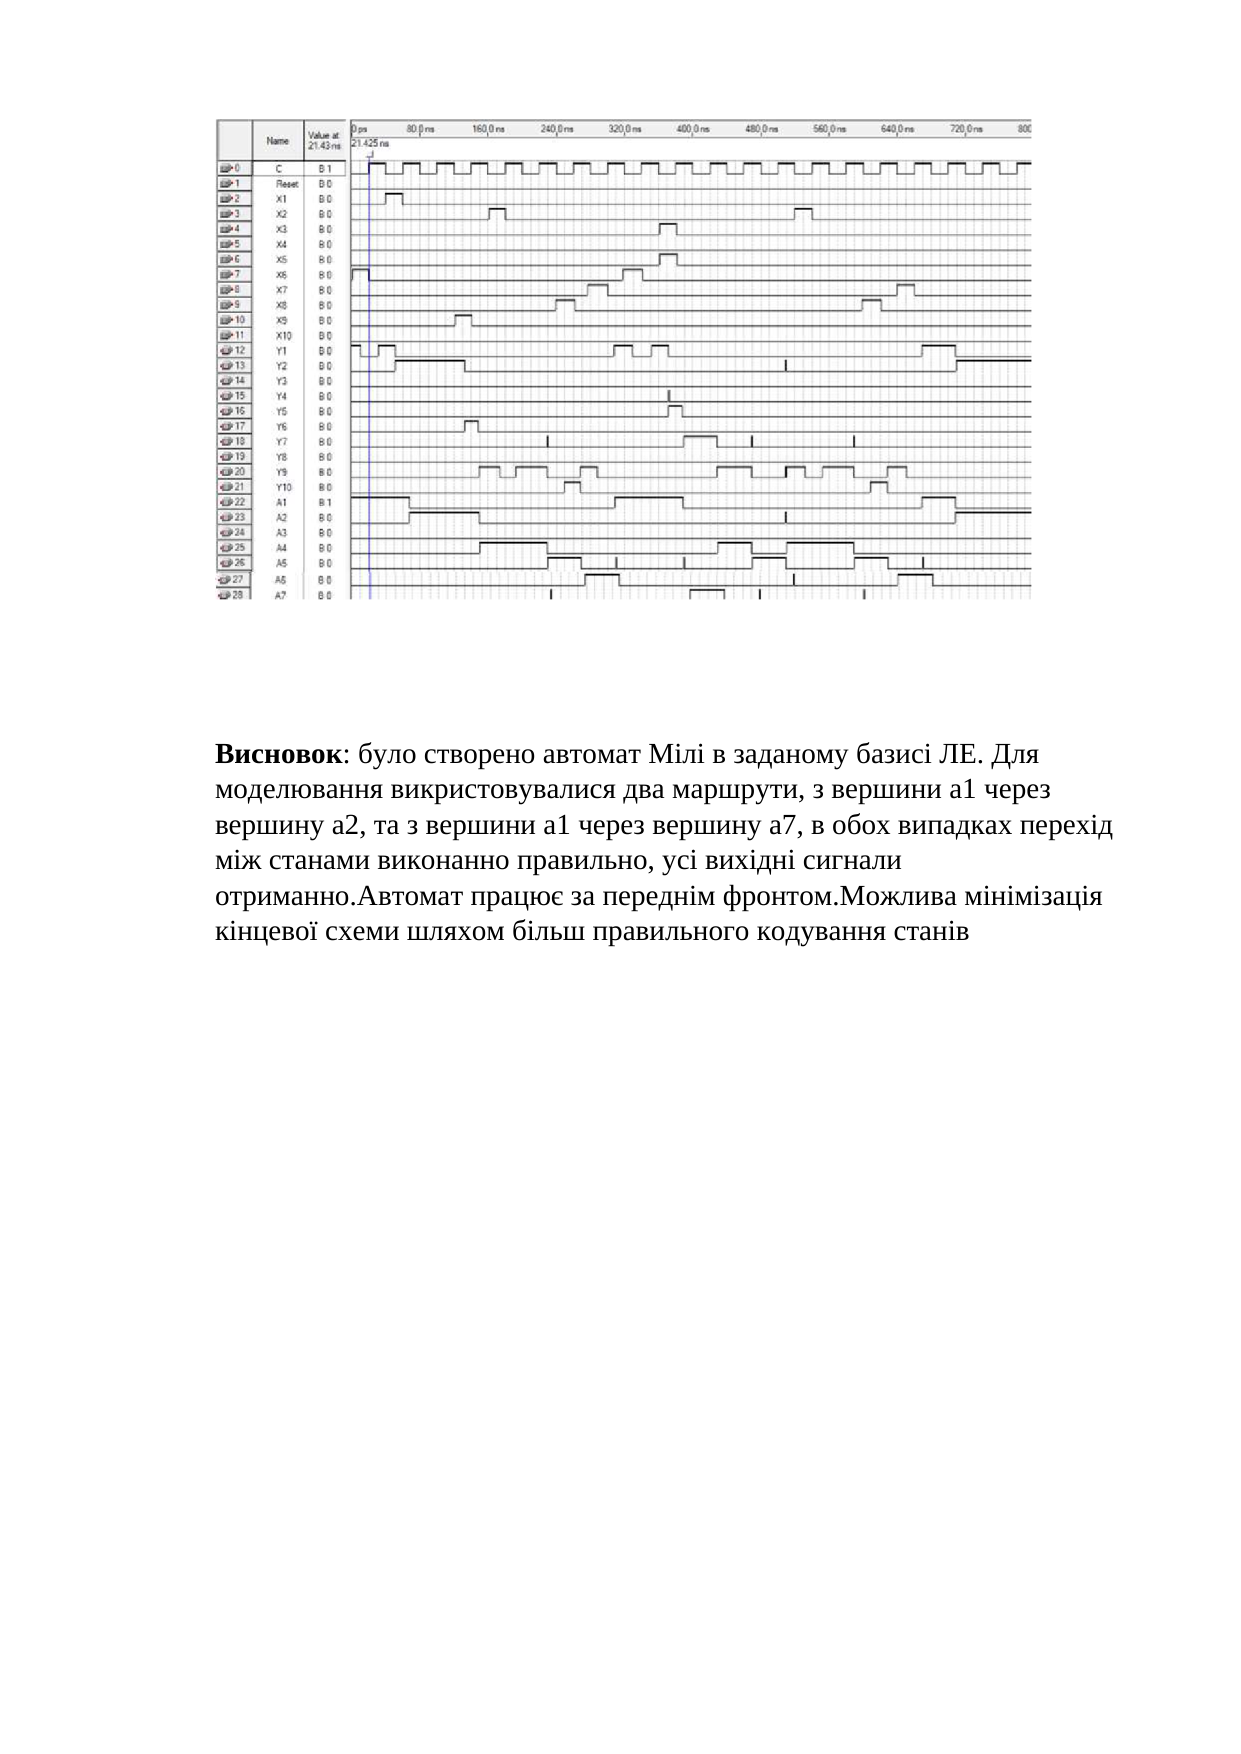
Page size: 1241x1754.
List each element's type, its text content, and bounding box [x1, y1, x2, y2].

text Висновок: було створено автомат Мілі в заданому базисі ЛЕ. Для моделювання викристовувалися два маршрути, з вершини а1 через вершину а2, та з вершини а1 через вершину а7, в обох випадках перехід між станами виконанно правильно, усі вихідні сигнали отриманно.Автомат працює за переднім фронтом.Можлива мінімізація кінцевої схеми шляхом більш правильного кодування станів [215, 736, 1152, 947]
picture [214, 118, 1036, 609]
